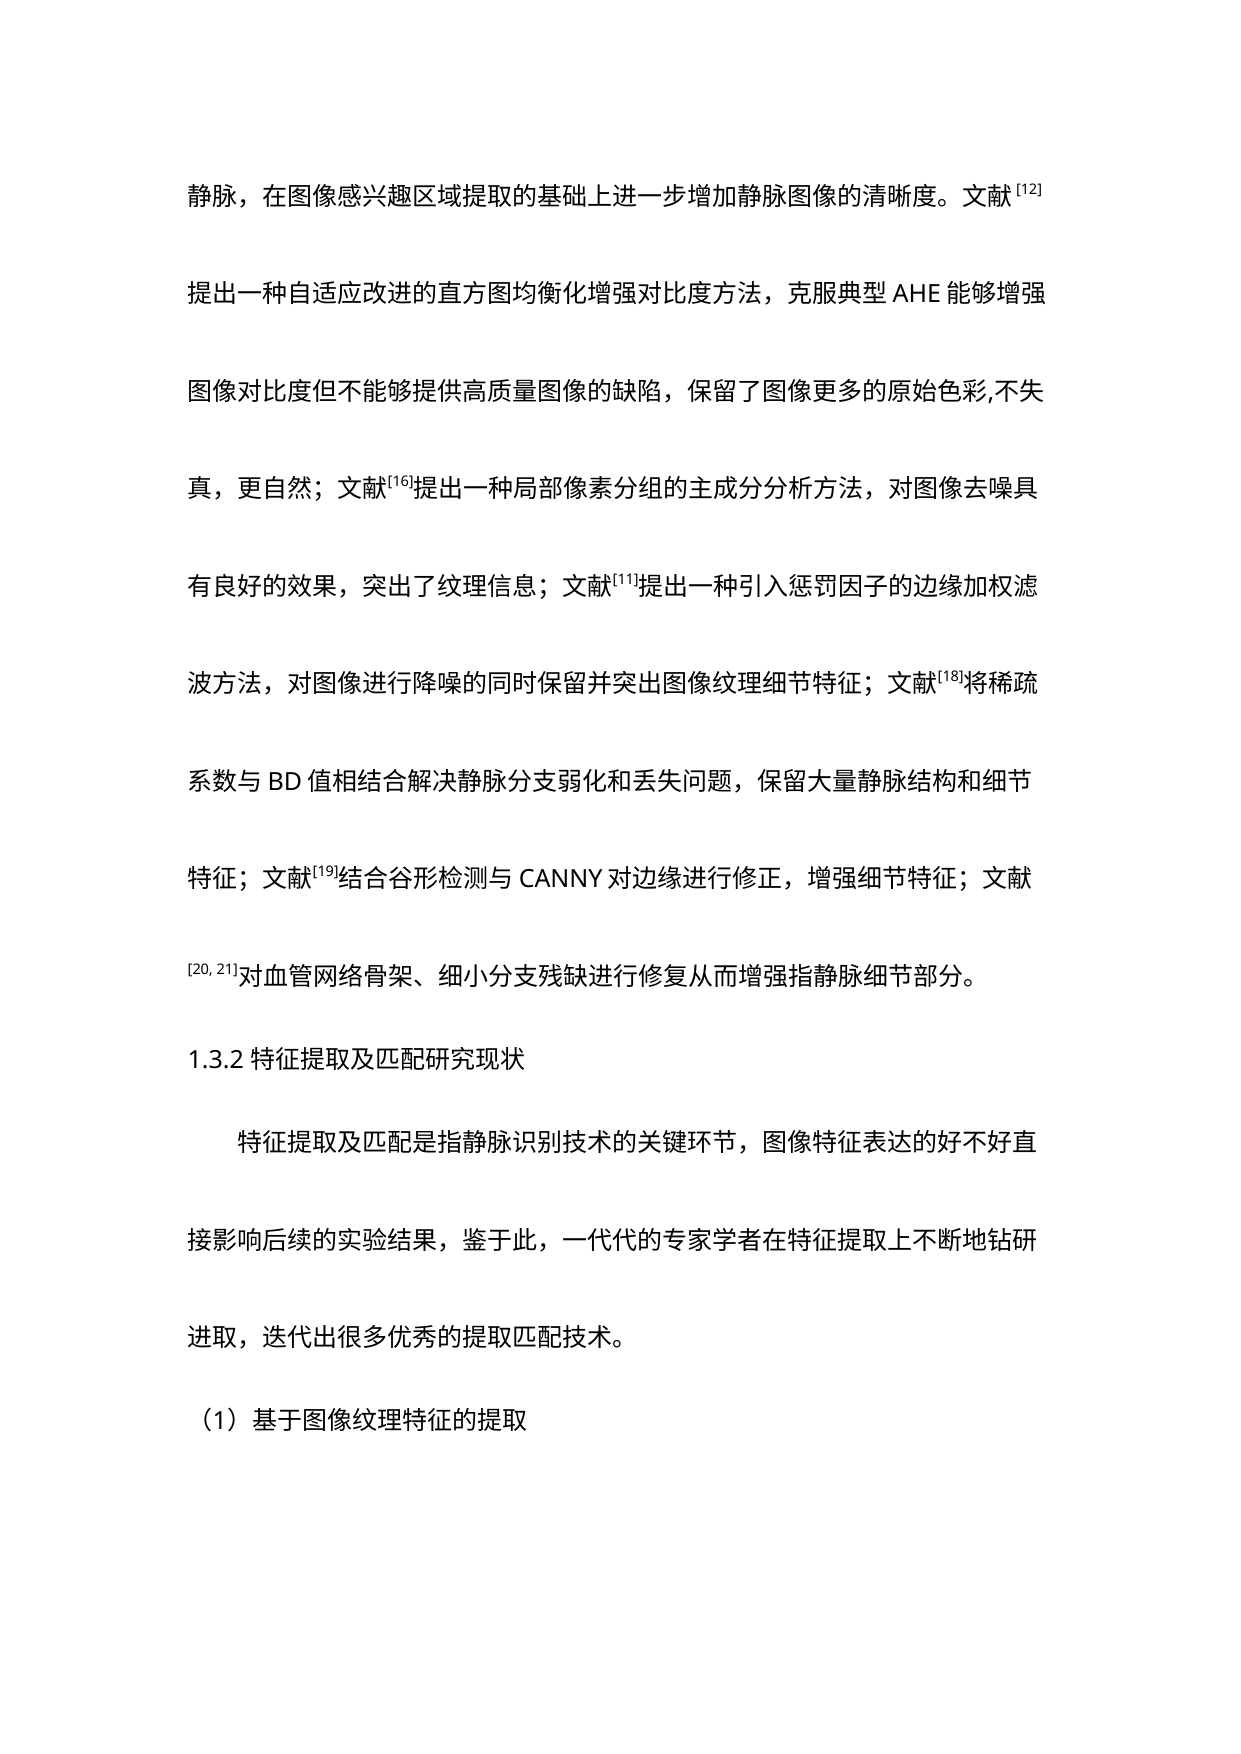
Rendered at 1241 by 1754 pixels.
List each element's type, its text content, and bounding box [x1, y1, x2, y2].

text 1.3.2 特征提取及匹配研究现状 [187, 1025, 1053, 1090]
text 静脉，在图像感兴趣区域提取的基础上进一步增加静脉图像的清晰度。文献 [12]提出一种自适应改进的直方图均衡化增强对比度方法，克服典型AHE能够增强图像对比度但不能够提供高质量图像的缺陷，保留了图像更多的原始色彩,不失真，更自然；文献[16]提出一种局部像素分组的主成分分析方法，对图像去噪具有良好的效果，突出了纹理信息；文献[11]提出一种引入惩罚因子的边缘加权滤波方法，对图像进行降噪的同时保留并突出图像纹理细节特征；文献[18]将稀疏系数与BD值相结合解决静脉分支弱化和丢失问题，保留大量静脉结构和细节特征；文献[19]结合谷形检测与CANNY对边缘进行修正，增强细节特征；文献 [20, 21]对血管网络骨架、细小分支残缺进行修复从而增强指静脉细节部分。 [187, 162, 1053, 1007]
text （1）基于图像纹理特征的提取 [187, 1386, 1053, 1451]
text 特征提取及匹配是指静脉识别技术的关键环节，图像特征表达的好不好直接影响后续的实验结果，鉴于此，一代代的专家学者在特征提取上不断地钻研进取，迭代出很多优秀的提取匹配技术。 [187, 1108, 1053, 1368]
